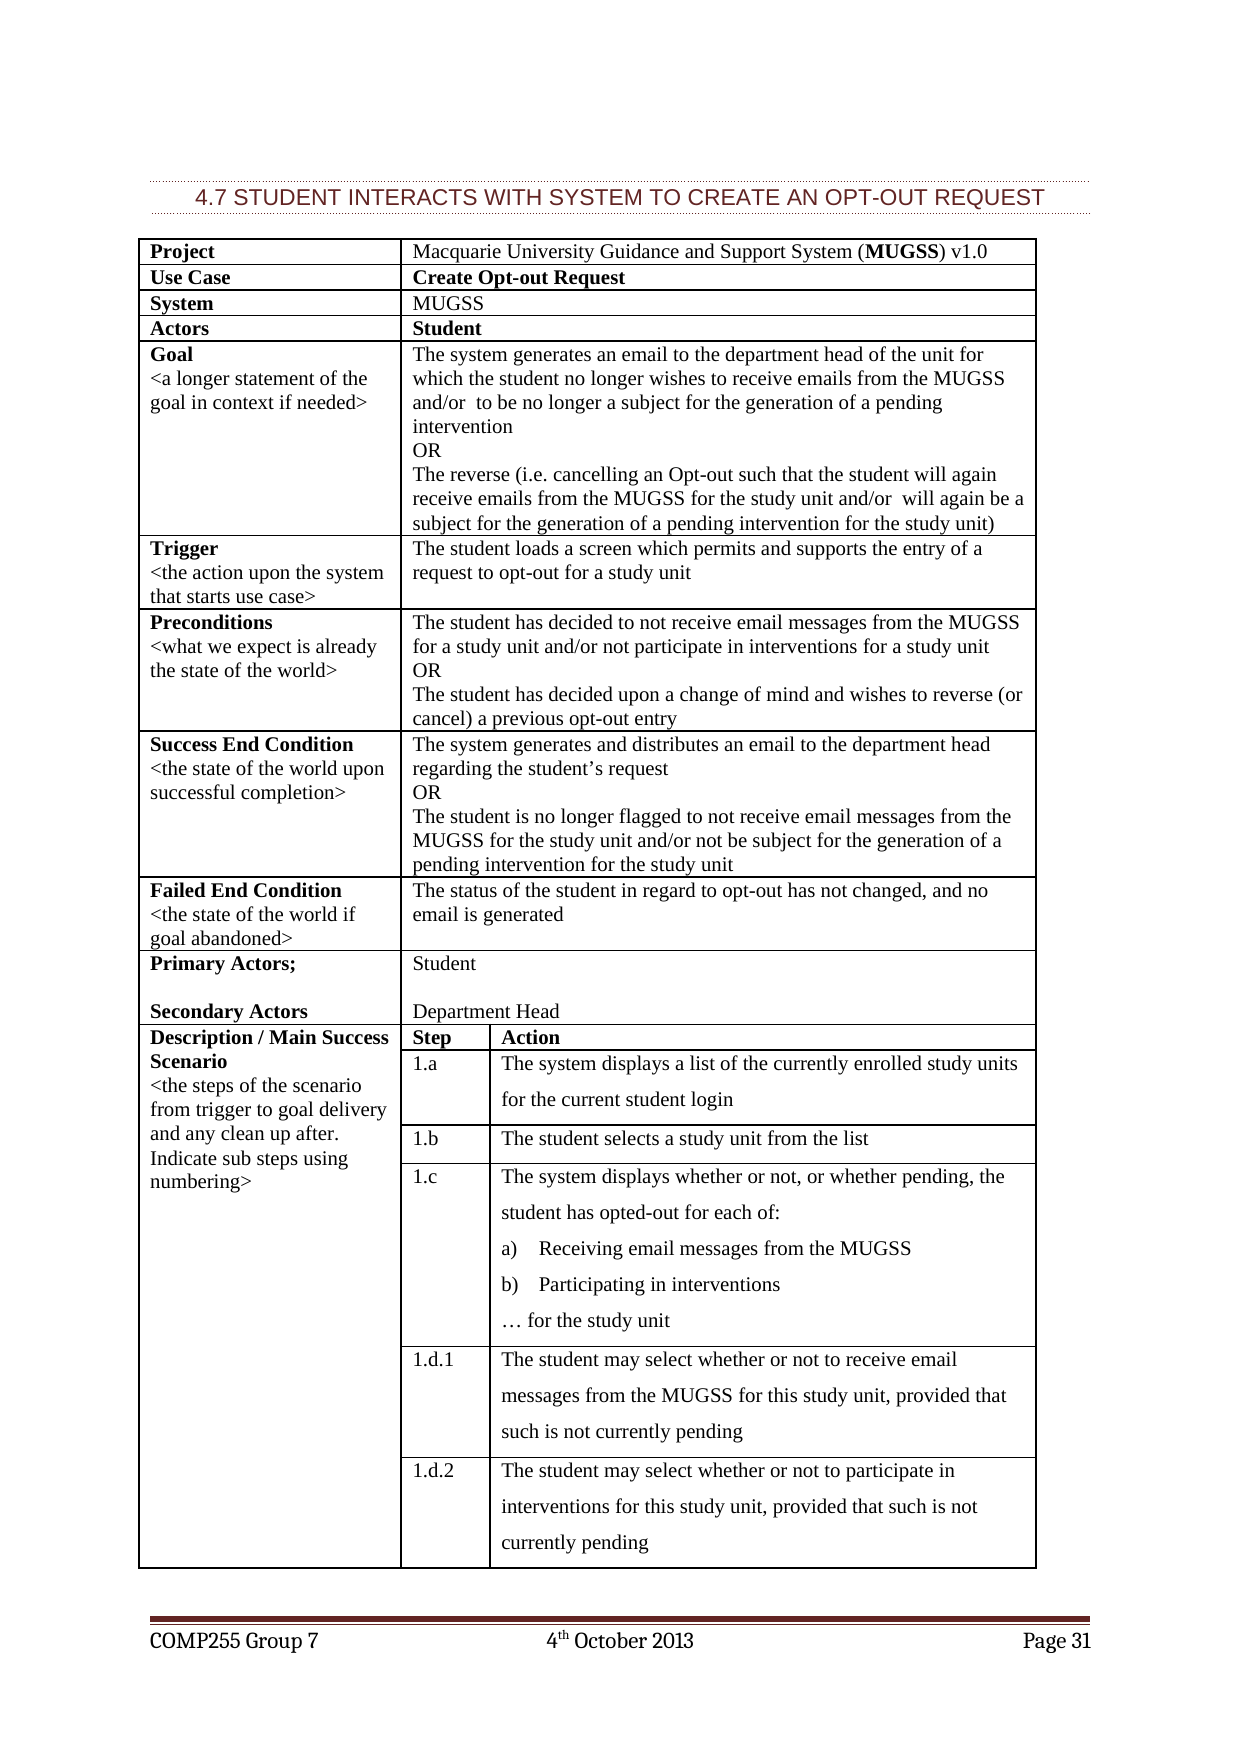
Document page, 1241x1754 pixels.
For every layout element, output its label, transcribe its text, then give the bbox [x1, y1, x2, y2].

table_cell 1.b [402, 1126, 489, 1163]
table_cell Failed End Condition <the state of the world if goal abandoned> [140, 878, 400, 950]
table_cell Student Department Head [402, 951, 1035, 1023]
table_cell Create Opt-out Request [402, 265, 1035, 289]
table_cell Goal <a longer statement of the goal in context if needed> [140, 342, 400, 534]
table_cell The system displays a list of the currently enrolled study units for the current student login [491, 1051, 1035, 1124]
subtitle 4.7 STUDENT INTERACTS WITH SYSTEM TO CREATE AN OPT-OUT REQUEST [150, 181, 1090, 214]
table_cell 1.c [402, 1164, 489, 1346]
table_cell Student [402, 316, 1035, 340]
table_cell Preconditions <what we expect is already the state of the world> [140, 610, 400, 730]
table_cell 1.a [402, 1051, 489, 1124]
table_cell 1.d.2 [402, 1458, 489, 1567]
table_cell The system displays whether or not, or whether pending, the student has opted-out for each of: Receiving email messages from the MUGSS Participating in interventions … for the study unit [491, 1164, 1035, 1346]
table_cell MUGSS [402, 291, 1035, 315]
table_cell The student has decided to not receive email messages from the MUGSS for a study unit and/or not participate in interventions for a study unit OR The student has decided upon a change of mind and wishes to reverse (or cancel) a previous opt-out entry [402, 610, 1035, 730]
table_cell The student may select whether or not to participate in interventions for this study unit, provided that such is not currently pending [491, 1458, 1035, 1567]
table_cell The student may select whether or not to receive email messages from the MUGSS for this study unit, provided that such is not currently pending [491, 1347, 1035, 1456]
table_cell Primary Actors; Secondary Actors [140, 951, 400, 1023]
table_cell The student loads a screen which permits and supports the entry of a request to opt-out for a study unit [402, 536, 1035, 608]
table_cell Step [402, 1025, 489, 1049]
table_cell System [140, 291, 400, 315]
table_cell The status of the student in regard to opt-out has not changed, and no email is generated [402, 878, 1035, 950]
table_cell Trigger <the action upon the system that starts use case> [140, 536, 400, 608]
table_cell The system generates and distributes an email to the department head regarding the student’s request OR The student is no longer flagged to not receive email messages from the MUGSS for the study unit and/or not be subject for the generation of a pending intervention for the study unit [402, 732, 1035, 876]
table_cell Action [491, 1025, 1035, 1049]
table_cell Use Case [140, 265, 400, 289]
table_header Macquarie University Guidance and Support System (MUGSS) v1.0 [402, 240, 1035, 263]
table_cell Actors [140, 316, 400, 340]
table_cell The system generates an email to the department head of the unit for which the student no longer wishes to receive emails from the MUGSS and/or to be no longer a subject for the generation of a pending intervention OR The reverse (i.e. cancelling an Opt-out such that the student will again receive emails from the MUGSS for the study unit and/or will again be a subject for the generation of a pending intervention for the study unit) [402, 342, 1035, 534]
table_cell The student selects a study unit from the list [491, 1126, 1035, 1163]
table_header Project [140, 240, 400, 263]
table_cell Description / Main Success Scenario <the steps of the scenario from trigger to goal delivery and any clean up after. Indicate sub steps using numbering> [140, 1025, 400, 1567]
table_cell Success End Condition <the state of the world upon successful completion> [140, 732, 400, 876]
table_cell 1.d.1 [402, 1347, 489, 1456]
